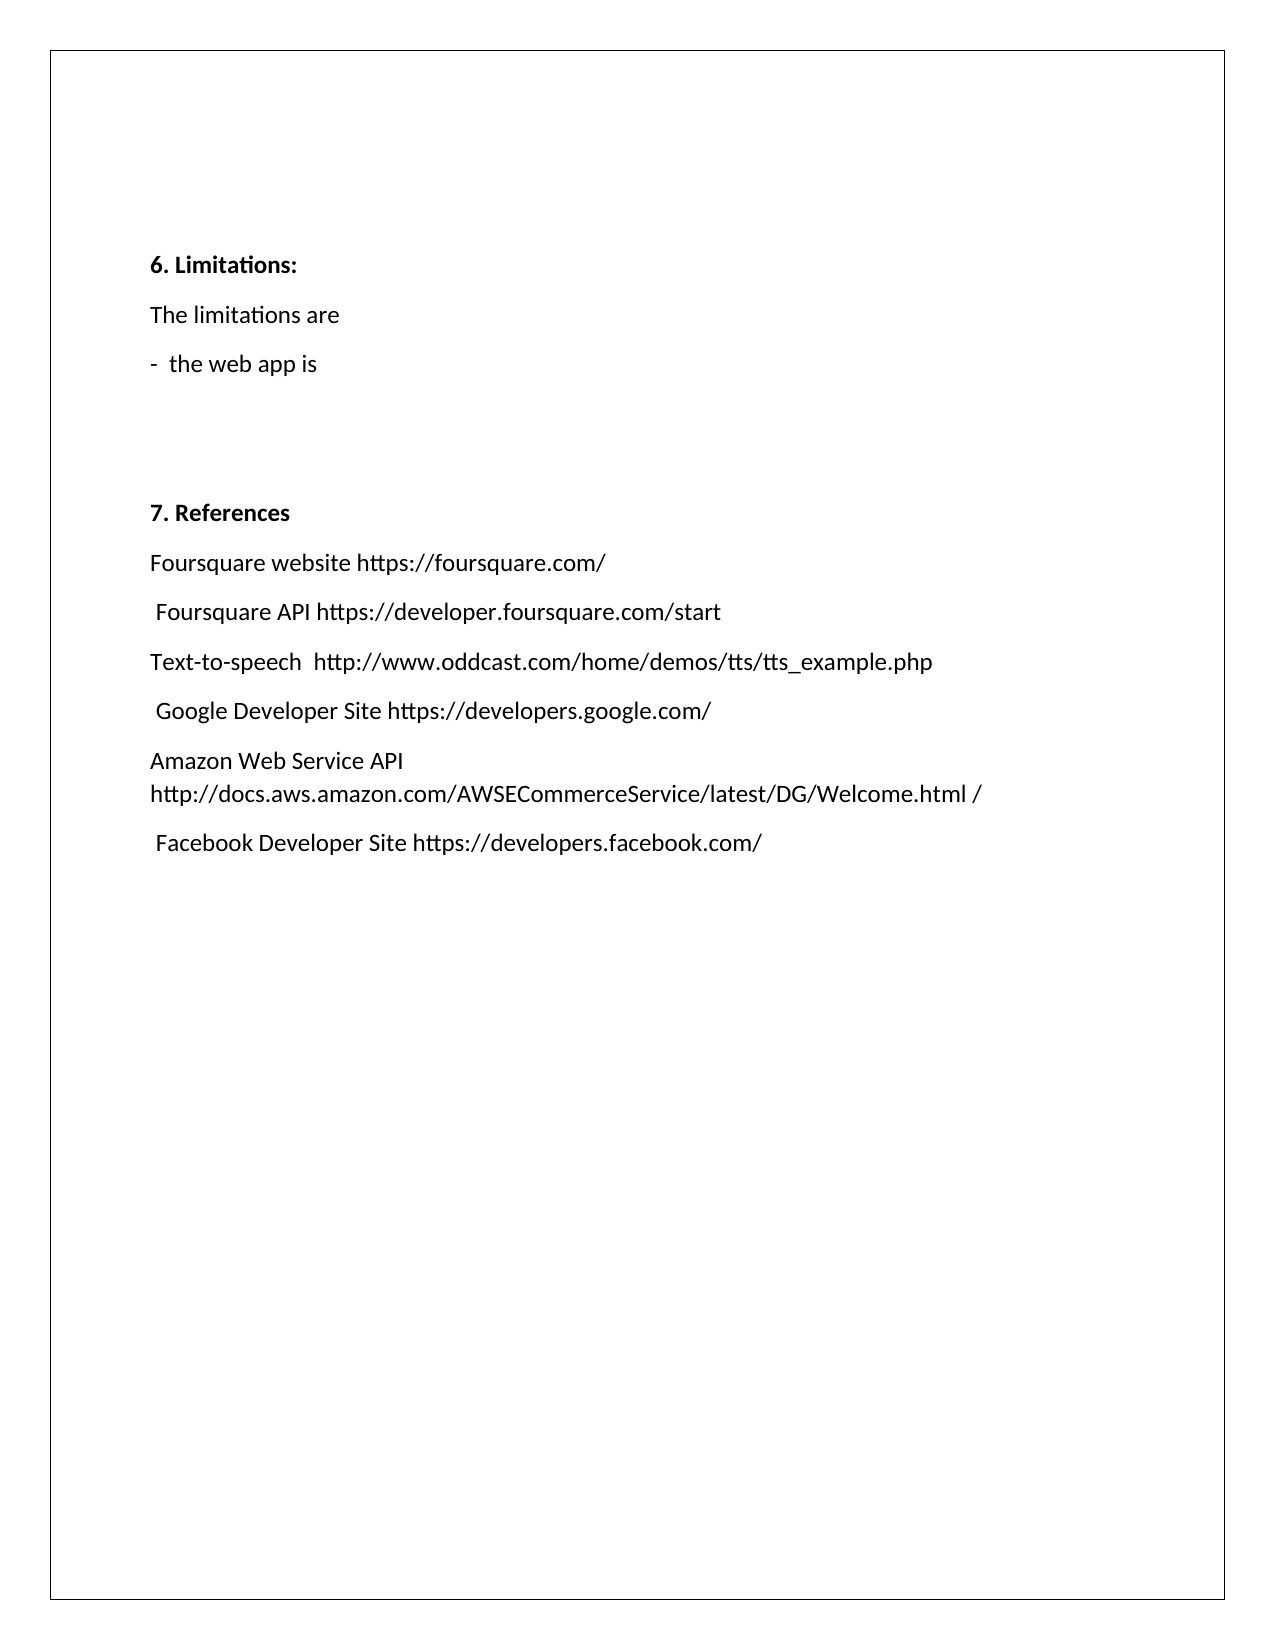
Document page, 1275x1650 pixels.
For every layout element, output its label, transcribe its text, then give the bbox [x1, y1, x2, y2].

text Foursquare website https://foursquare.com/ [150, 547, 1125, 577]
text 6. Limitations: [150, 249, 1125, 280]
text 7. References [150, 497, 1125, 528]
text Facebook Developer Site https://developers.facebook.com/ [150, 827, 1125, 858]
text Google Developer Site https://developers.google.com/ [150, 695, 1125, 726]
text Foursquare API https://developer.foursquare.com/start [150, 596, 1125, 627]
text Amazon Web Service API http://docs.aws.amazon.com/AWSECommerceService/latest/DG/Welcome.html / [150, 745, 1125, 808]
text The limitations are [150, 299, 1125, 329]
text Text-to-speech http://www.oddcast.com/home/demos/tts/tts_example.php [150, 646, 1125, 676]
text - the web app is [150, 348, 1125, 379]
